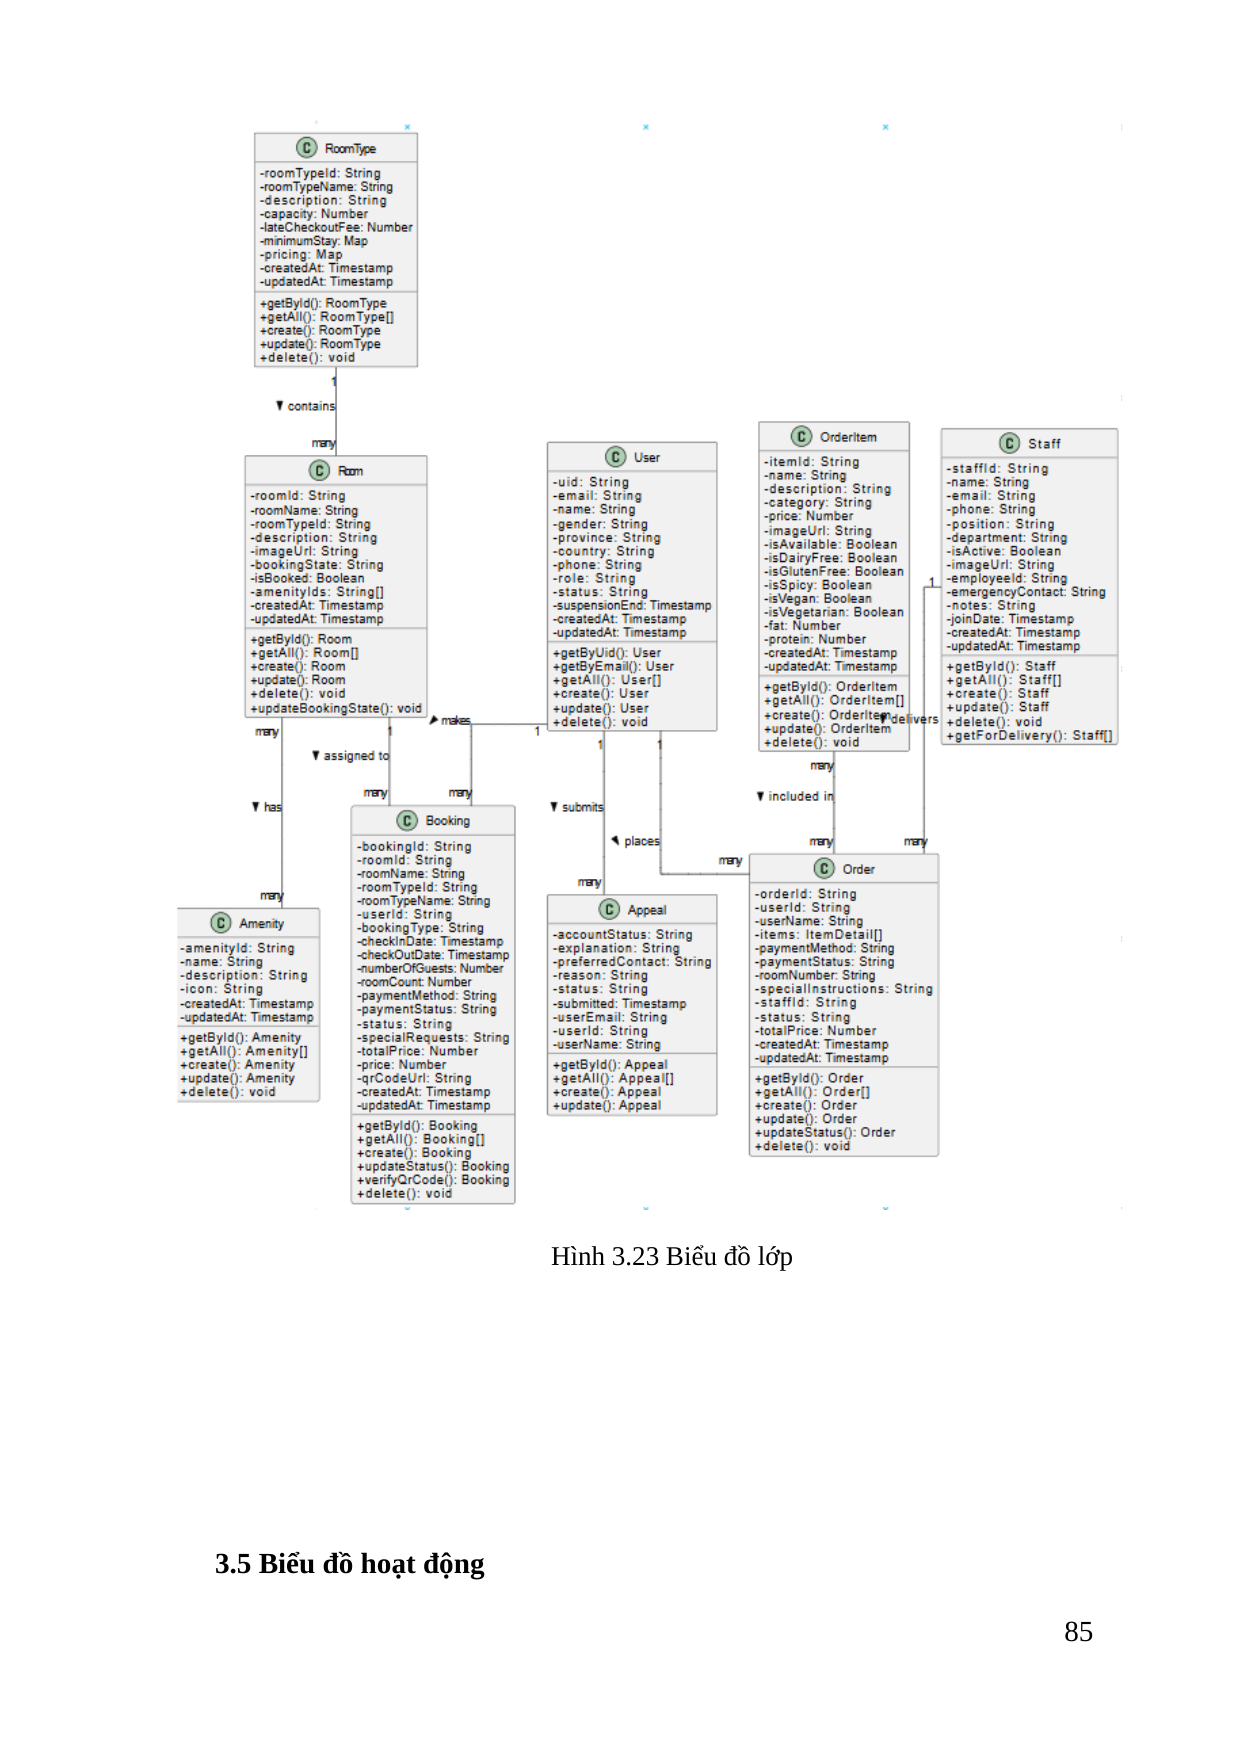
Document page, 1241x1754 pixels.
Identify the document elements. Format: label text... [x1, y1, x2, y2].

text Hình 3.23 Biểu đồ lớp [177, 1240, 1122, 1271]
text Biểu đồ hoạt động [215, 1546, 1122, 1579]
picture [177, 118, 1123, 1210]
